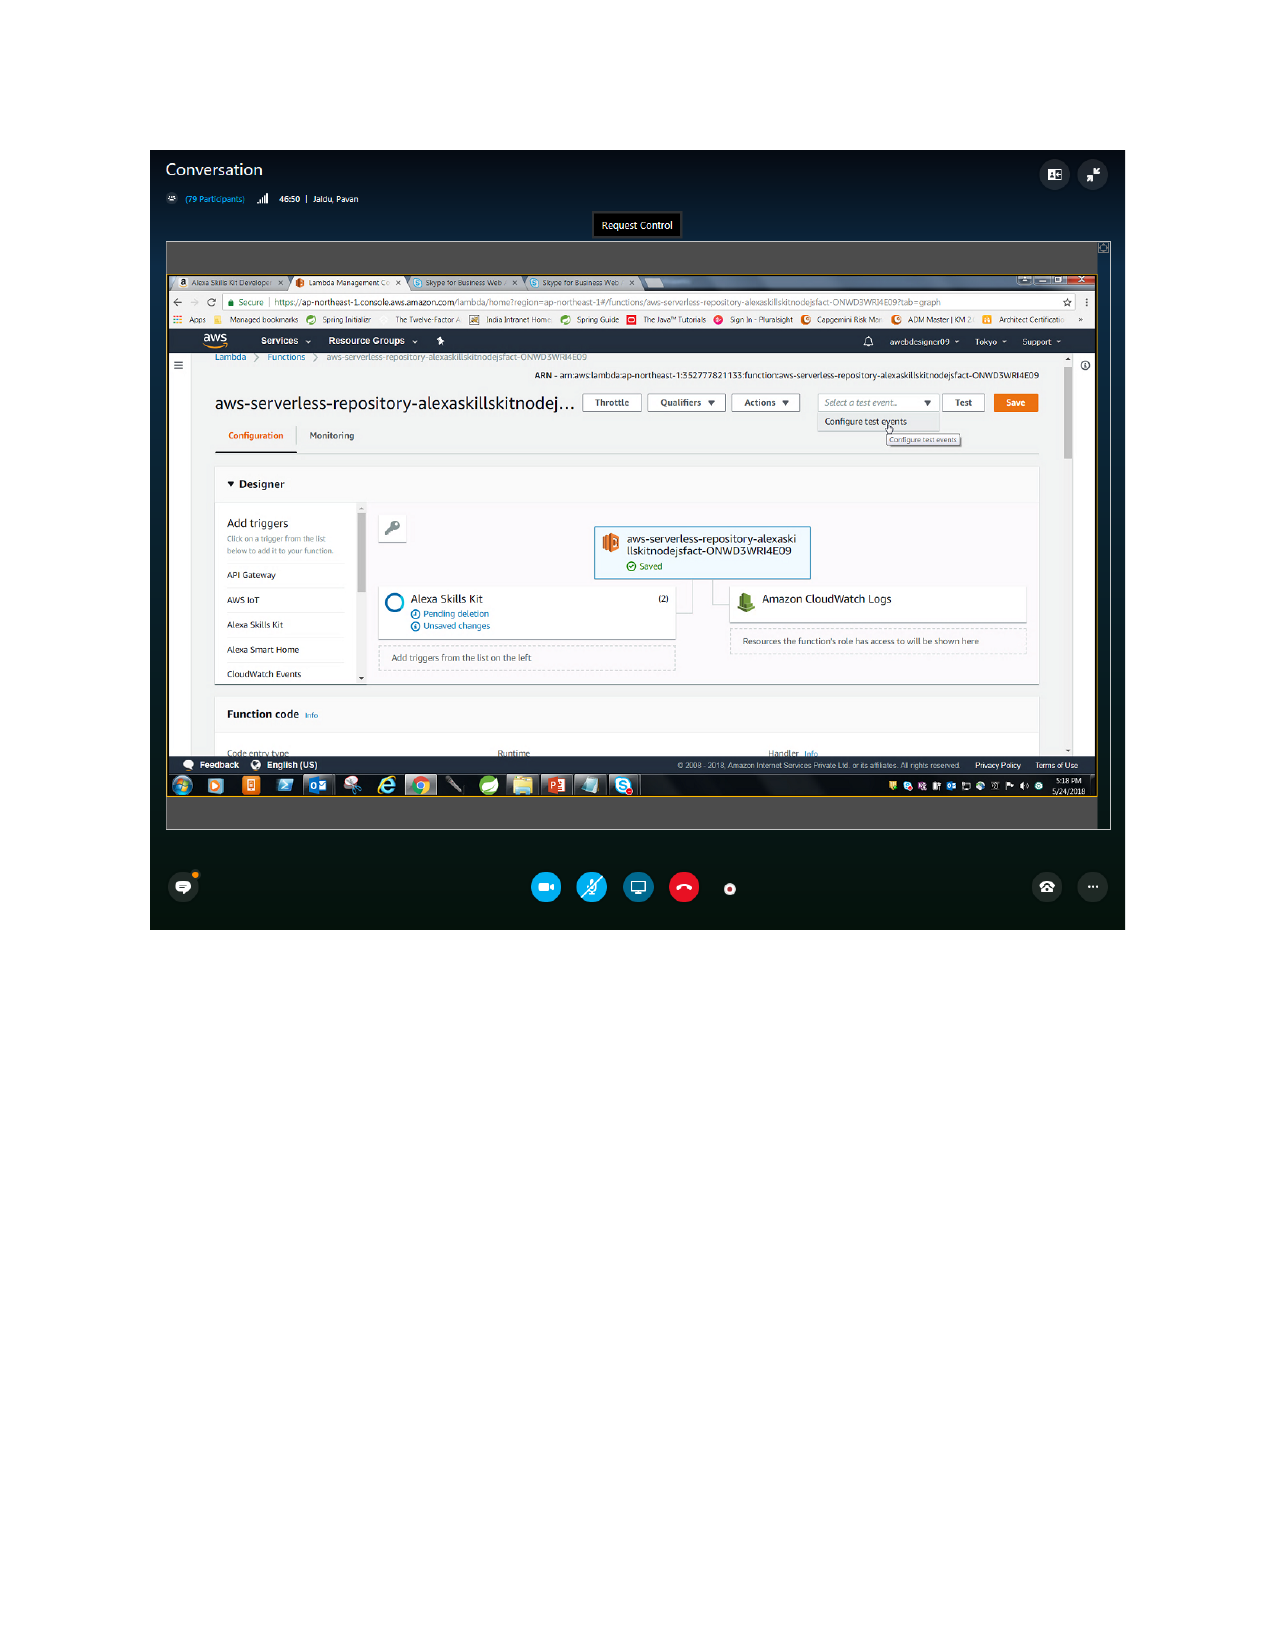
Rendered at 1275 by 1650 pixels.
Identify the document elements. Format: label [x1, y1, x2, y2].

picture [150, 150, 1125, 930]
